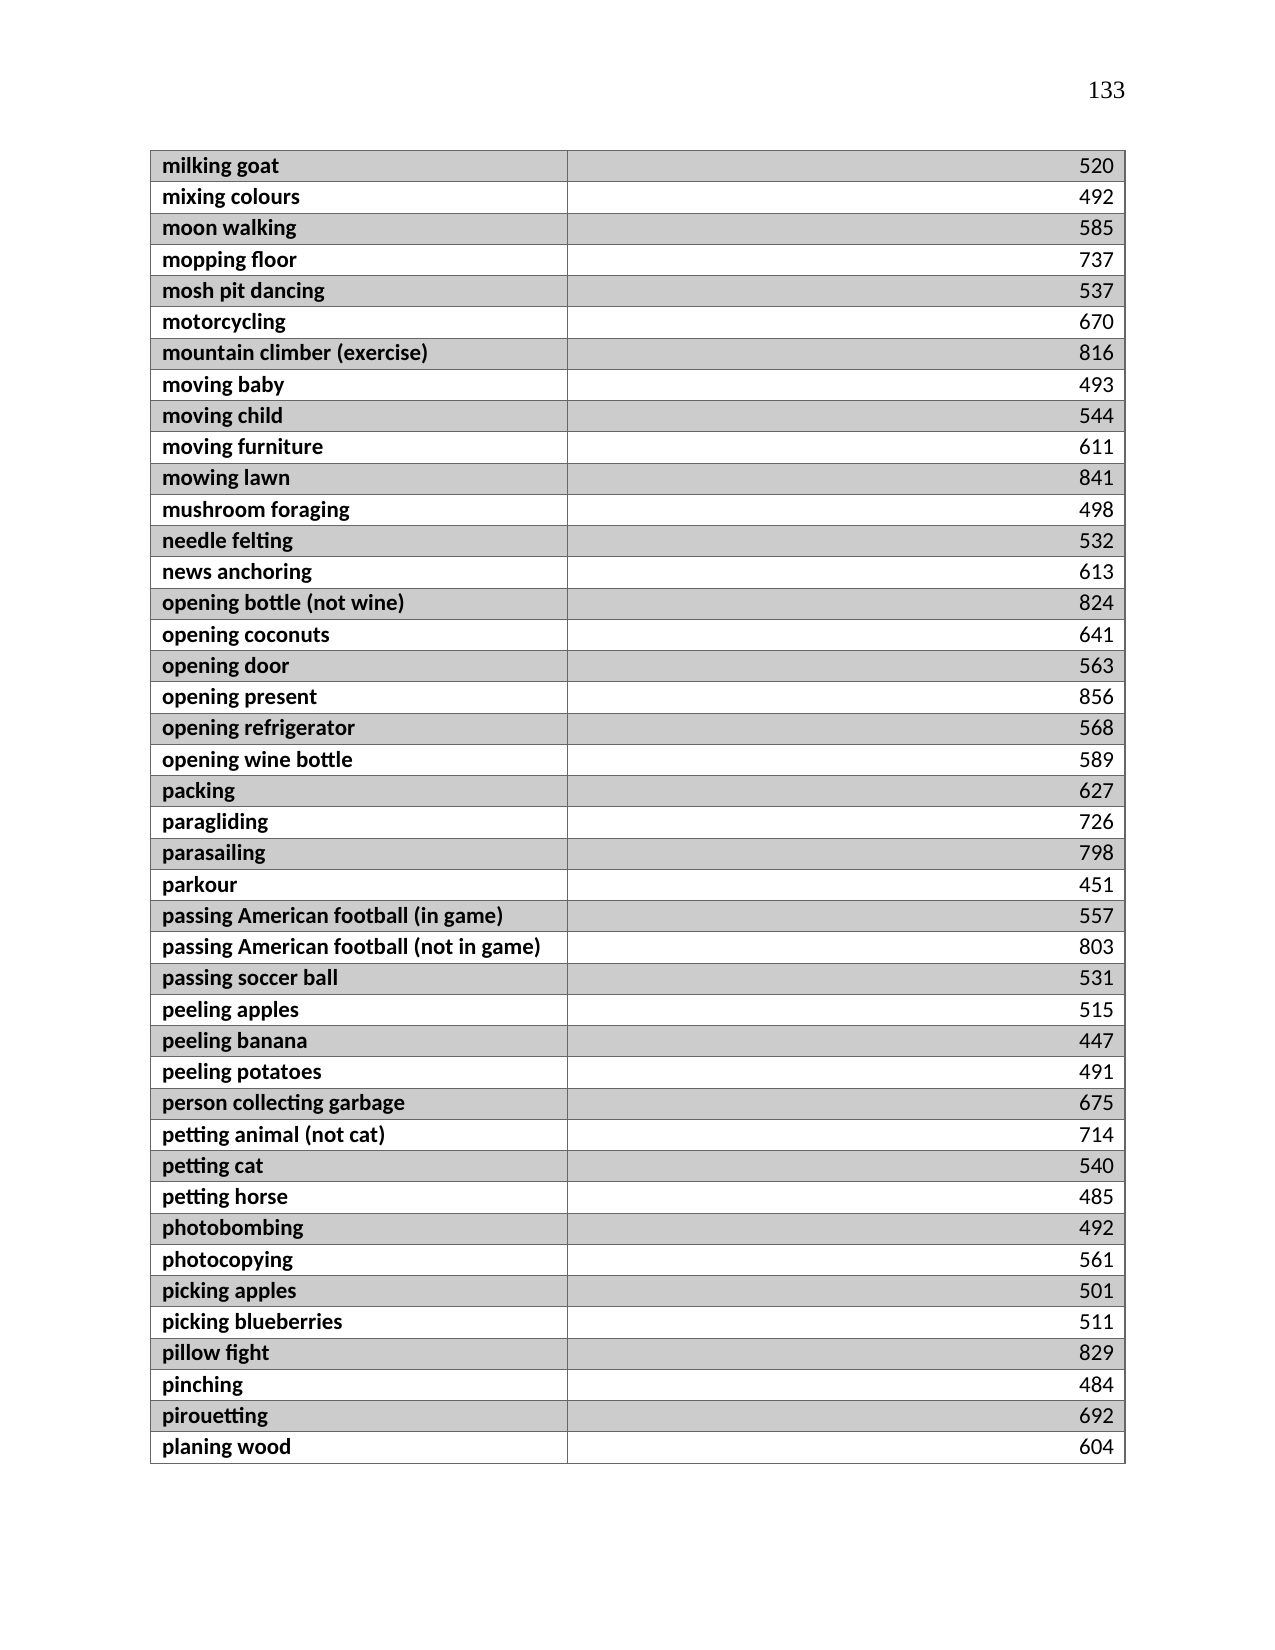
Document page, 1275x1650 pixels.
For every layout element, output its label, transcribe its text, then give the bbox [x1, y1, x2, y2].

table_cell peeling potatoes [151, 1057, 567, 1087]
table_cell 540 [568, 1151, 1124, 1181]
table_cell 816 [568, 339, 1124, 369]
table_cell mushroom foraging [151, 495, 567, 525]
table_cell 692 [568, 1401, 1124, 1431]
table_cell 532 [568, 526, 1124, 556]
table_cell 675 [568, 1089, 1124, 1119]
table_cell 613 [568, 557, 1124, 587]
table_cell passing soccer ball [151, 964, 567, 994]
table_cell 498 [568, 495, 1124, 525]
table_cell 561 [568, 1245, 1124, 1275]
table_cell 798 [568, 839, 1124, 869]
table_cell 670 [568, 307, 1124, 337]
table_cell 611 [568, 432, 1124, 462]
table_cell opening wine bottle [151, 745, 567, 775]
table_cell planing wood [151, 1432, 567, 1462]
table_cell 520 [568, 151, 1124, 181]
table_cell 737 [568, 245, 1124, 275]
table_cell passing American football (in game) [151, 901, 567, 931]
table_cell opening coconuts [151, 620, 567, 650]
table_cell moving child [151, 401, 567, 431]
table_cell opening refrigerator [151, 714, 567, 744]
table_cell motorcycling [151, 307, 567, 337]
table_cell opening present [151, 682, 567, 712]
table_cell 856 [568, 682, 1124, 712]
table_cell 803 [568, 932, 1124, 962]
table_cell 501 [568, 1276, 1124, 1306]
table_cell picking blueberries [151, 1307, 567, 1337]
table_cell moon walking [151, 214, 567, 244]
table_cell 491 [568, 1057, 1124, 1087]
table_cell news anchoring [151, 557, 567, 587]
table_cell photocopying [151, 1245, 567, 1275]
table_cell needle felting [151, 526, 567, 556]
table_cell 568 [568, 714, 1124, 744]
table_cell petting cat [151, 1151, 567, 1181]
table_cell 515 [568, 995, 1124, 1025]
table_cell parkour [151, 870, 567, 900]
table_cell passing American football (not in game) [151, 932, 567, 962]
table_cell 726 [568, 807, 1124, 837]
table_cell mixing colours [151, 182, 567, 212]
table_cell packing [151, 776, 567, 806]
table_cell 824 [568, 589, 1124, 619]
table_cell 627 [568, 776, 1124, 806]
table_cell 714 [568, 1120, 1124, 1150]
table_cell 492 [568, 1214, 1124, 1244]
table_cell 484 [568, 1370, 1124, 1400]
table_cell 511 [568, 1307, 1124, 1337]
table_cell mosh pit dancing [151, 276, 567, 306]
table_cell opening bottle (not wine) [151, 589, 567, 619]
table_cell pinching [151, 1370, 567, 1400]
table_cell paragliding [151, 807, 567, 837]
table_cell mowing lawn [151, 464, 567, 494]
table_cell peeling apples [151, 995, 567, 1025]
table_cell 544 [568, 401, 1124, 431]
table_cell picking apples [151, 1276, 567, 1306]
table_cell 492 [568, 182, 1124, 212]
table_cell parasailing [151, 839, 567, 869]
table_cell 829 [568, 1339, 1124, 1369]
table_cell 447 [568, 1026, 1124, 1056]
table_cell 451 [568, 870, 1124, 900]
table_cell person collecting garbage [151, 1089, 567, 1119]
table_cell petting horse [151, 1182, 567, 1212]
table_cell 537 [568, 276, 1124, 306]
table_cell pirouetting [151, 1401, 567, 1431]
table_cell 641 [568, 620, 1124, 650]
table_cell 485 [568, 1182, 1124, 1212]
table_cell mountain climber (exercise) [151, 339, 567, 369]
table_cell moving furniture [151, 432, 567, 462]
table_cell milking goat [151, 151, 567, 181]
table_cell mopping floor [151, 245, 567, 275]
table_cell 585 [568, 214, 1124, 244]
table_cell 563 [568, 651, 1124, 681]
table_cell 557 [568, 901, 1124, 931]
table_cell 604 [568, 1432, 1124, 1462]
table_cell 841 [568, 464, 1124, 494]
table_cell 493 [568, 370, 1124, 400]
table_cell moving baby [151, 370, 567, 400]
table_cell 531 [568, 964, 1124, 994]
table_cell peeling banana [151, 1026, 567, 1056]
table_cell pillow fight [151, 1339, 567, 1369]
table_cell petting animal (not cat) [151, 1120, 567, 1150]
table_cell 589 [568, 745, 1124, 775]
table_cell opening door [151, 651, 567, 681]
table_cell photobombing [151, 1214, 567, 1244]
